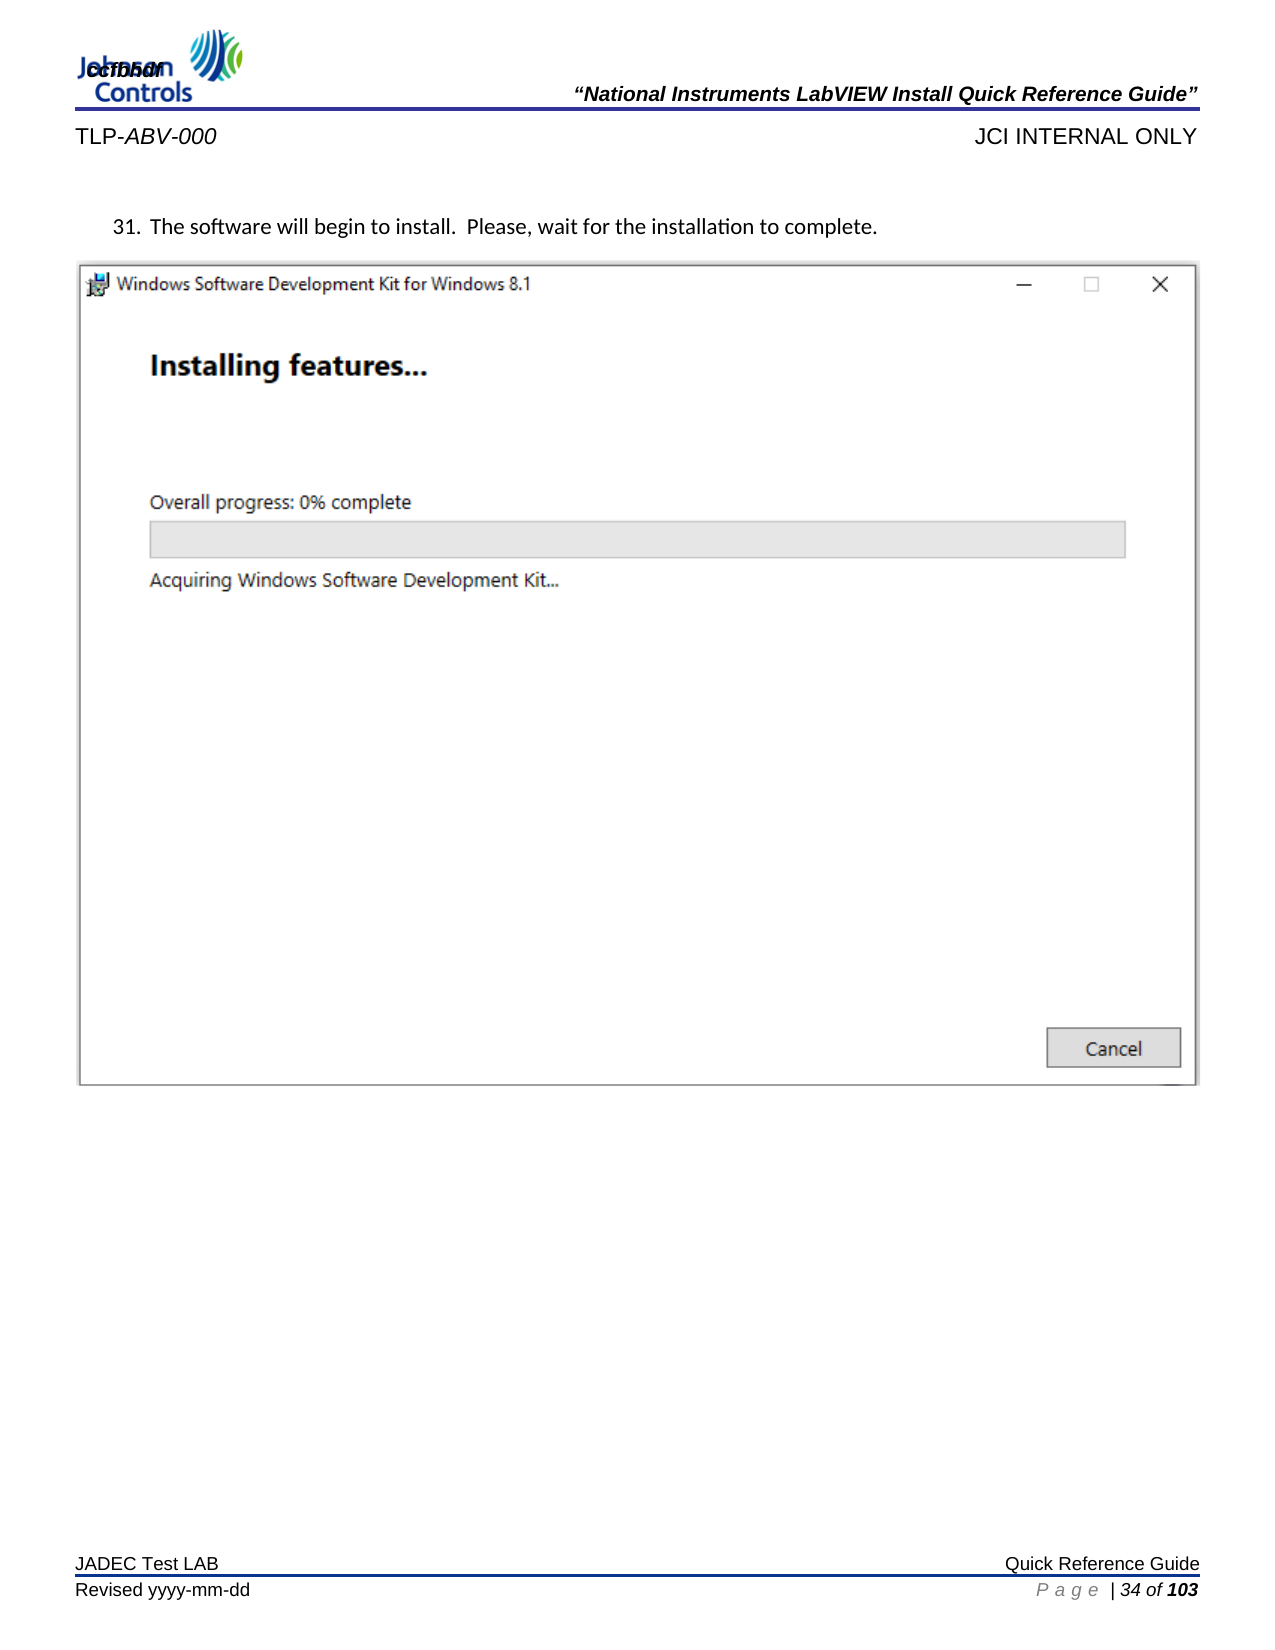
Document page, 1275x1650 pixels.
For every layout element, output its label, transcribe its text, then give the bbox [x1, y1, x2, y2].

list The software will begin to install. Please, wait for the installation to complete. [112, 212, 1200, 240]
picture [75, 259, 1200, 1089]
picture [76, 26, 246, 105]
